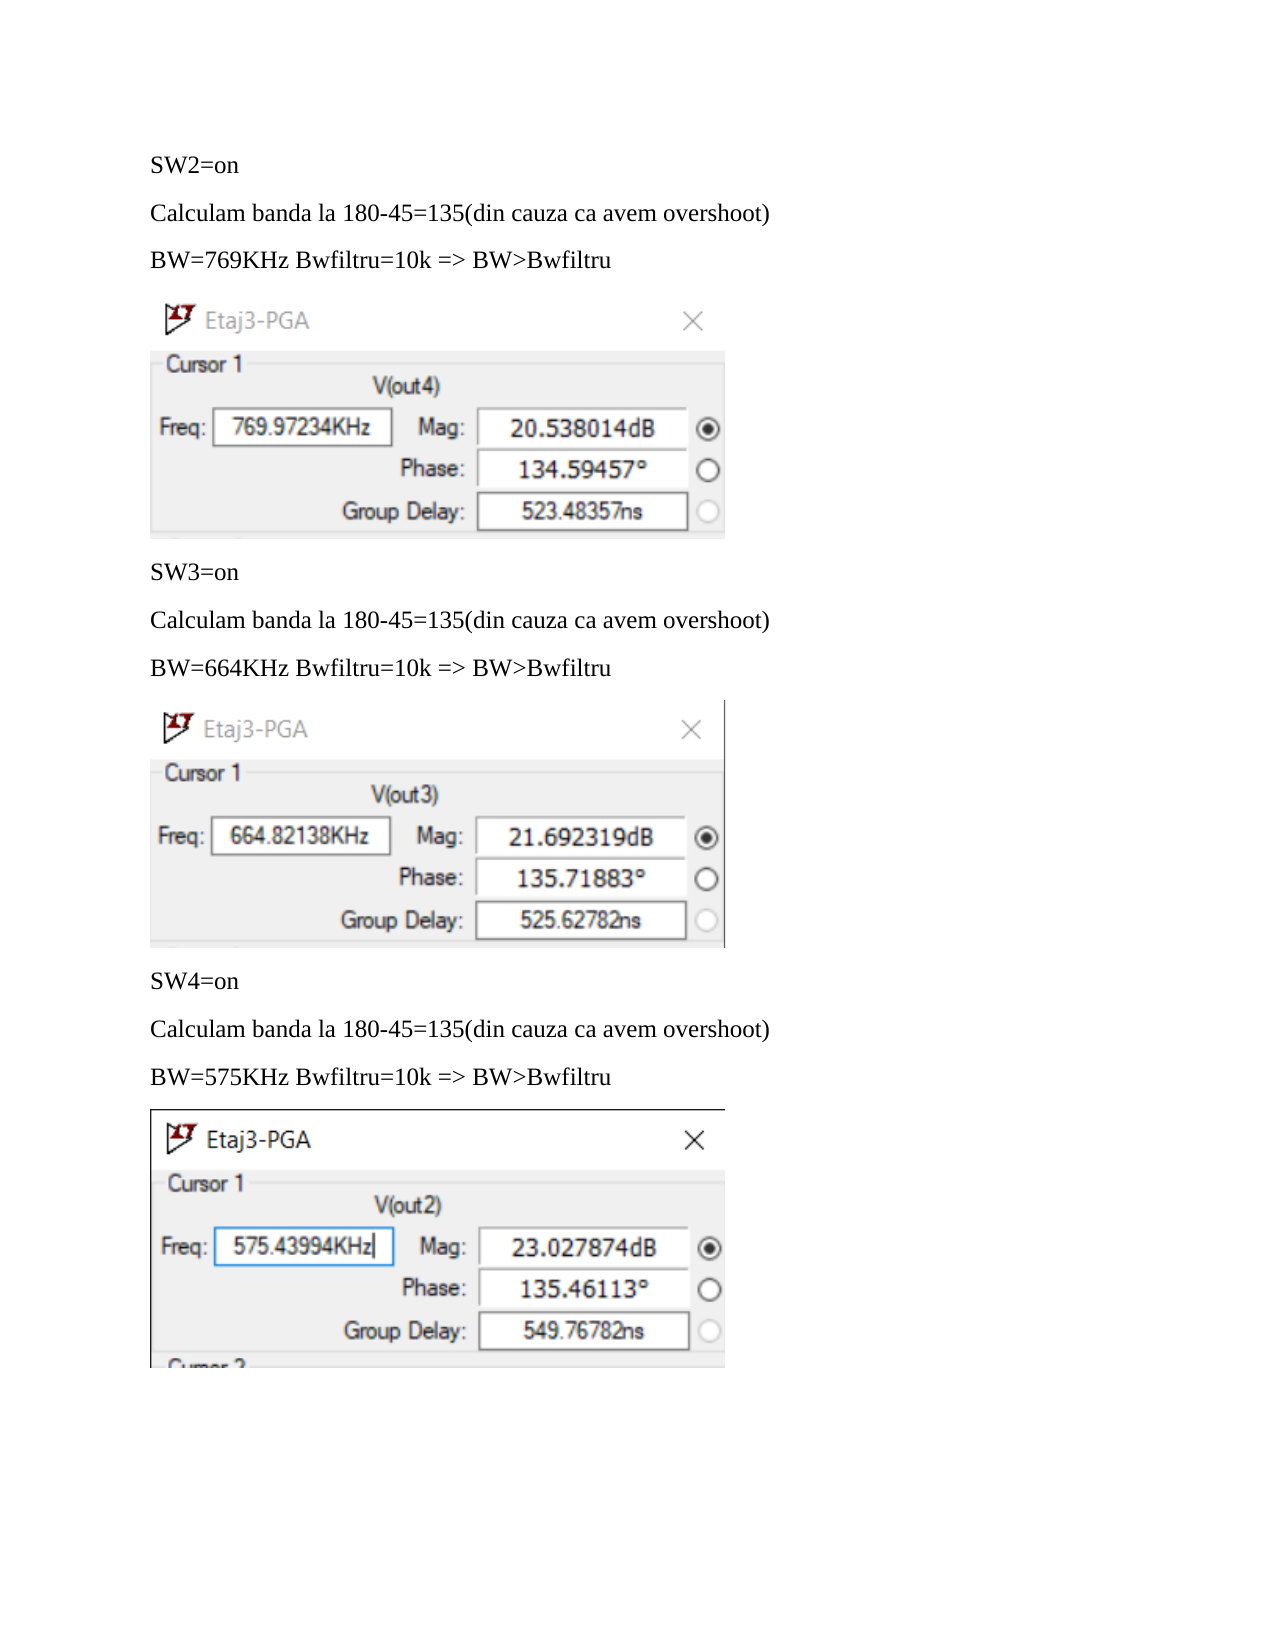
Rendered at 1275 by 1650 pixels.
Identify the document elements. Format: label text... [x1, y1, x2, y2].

text BW=769KHz Bwfiltru=10k => BW>Bwfiltru [150, 245, 1125, 274]
text SW3=on [150, 557, 1125, 586]
text BW=575KHz Bwfiltru=10k => BW>Bwfiltru [150, 1062, 1125, 1090]
text Calculam banda la 180-45=135(din cauza ca avem overshoot) [150, 605, 1125, 634]
text SW4=on [150, 966, 1125, 995]
text BW=664KHz Bwfiltru=10k => BW>Bwfiltru [150, 653, 1125, 682]
text Calculam banda la 180-45=135(din cauza ca avem overshoot) [150, 1014, 1125, 1043]
picture [150, 293, 725, 539]
picture [150, 700, 725, 948]
picture [150, 1109, 725, 1368]
text Calculam banda la 180-45=135(din cauza ca avem overshoot) [150, 198, 1125, 226]
text SW2=on [150, 150, 1125, 179]
